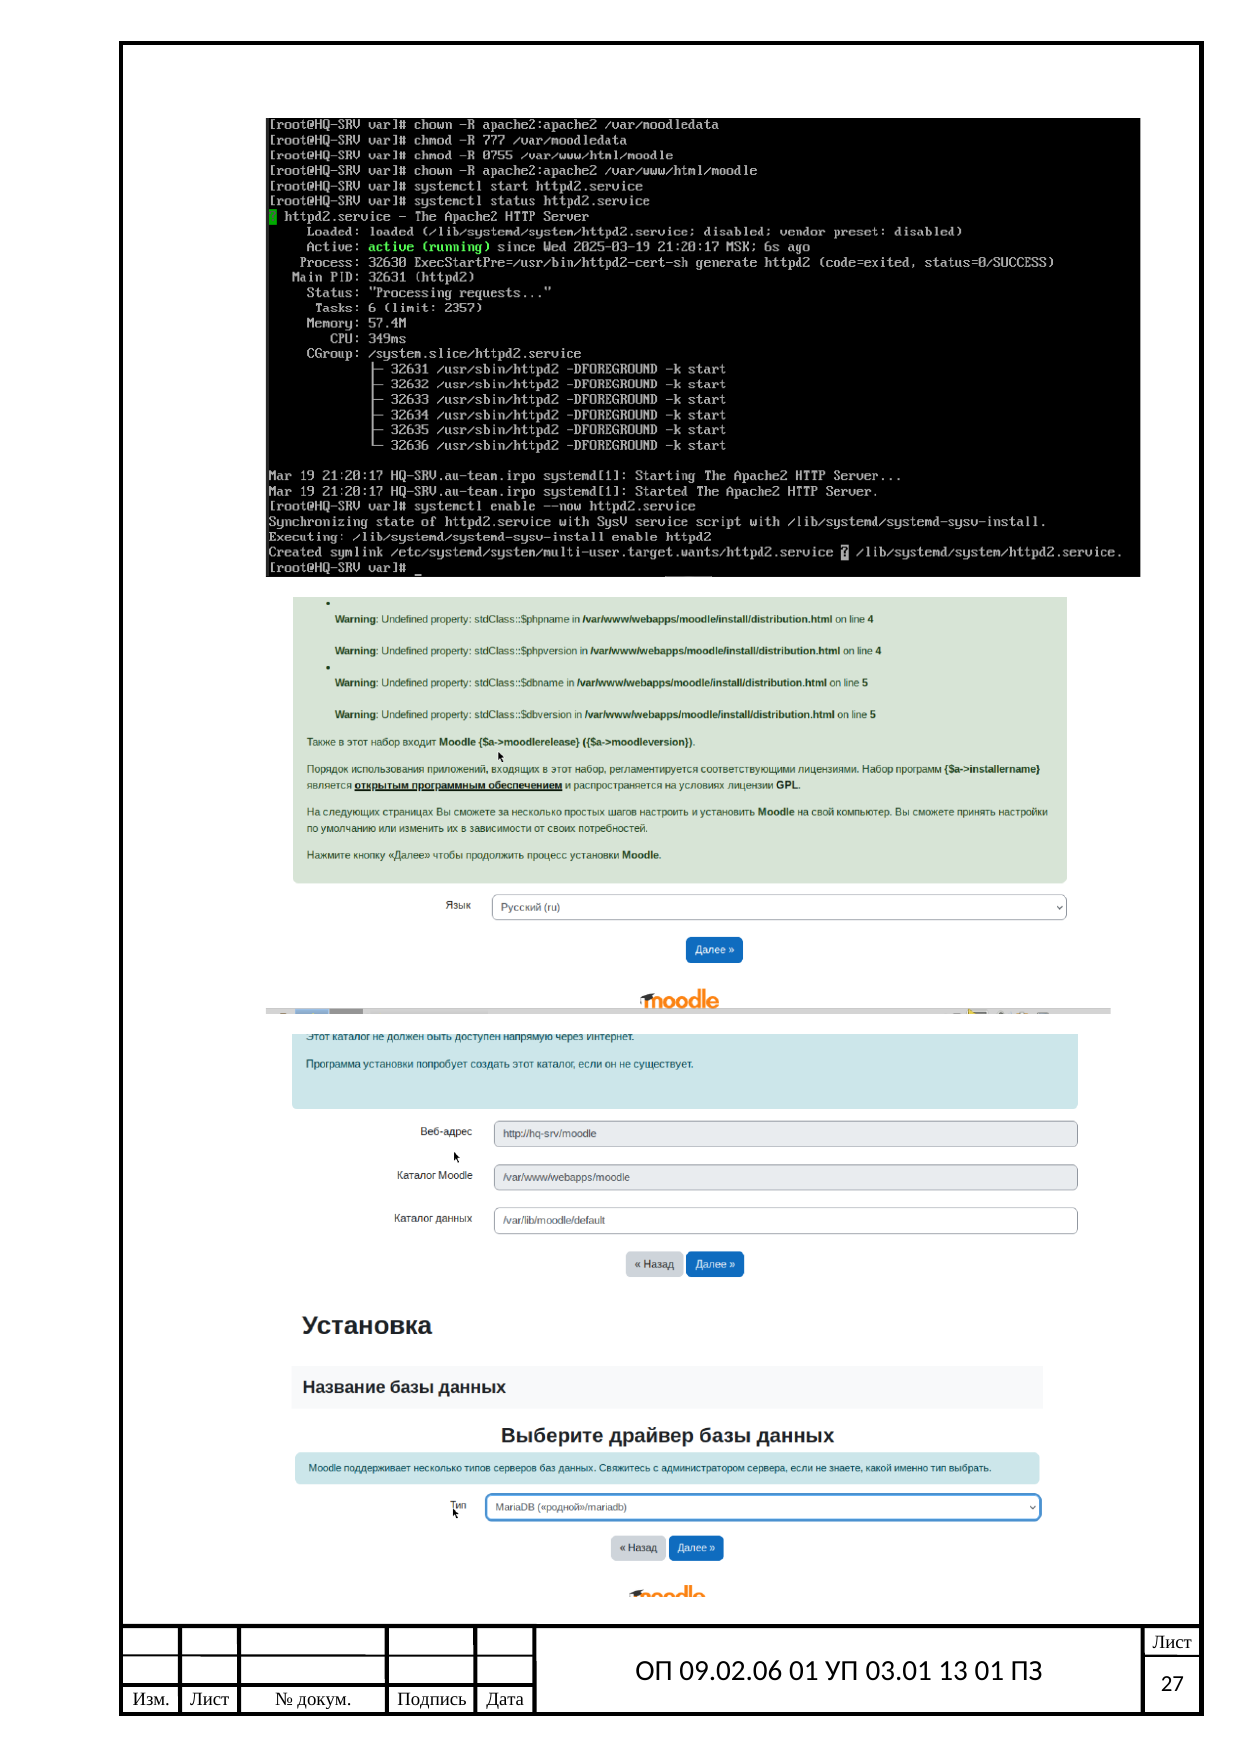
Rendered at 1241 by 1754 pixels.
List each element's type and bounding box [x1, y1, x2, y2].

picture [265, 118, 1141, 577]
picture [265, 597, 1111, 1014]
picture [265, 1034, 1104, 1279]
picture [265, 1300, 1087, 1597]
